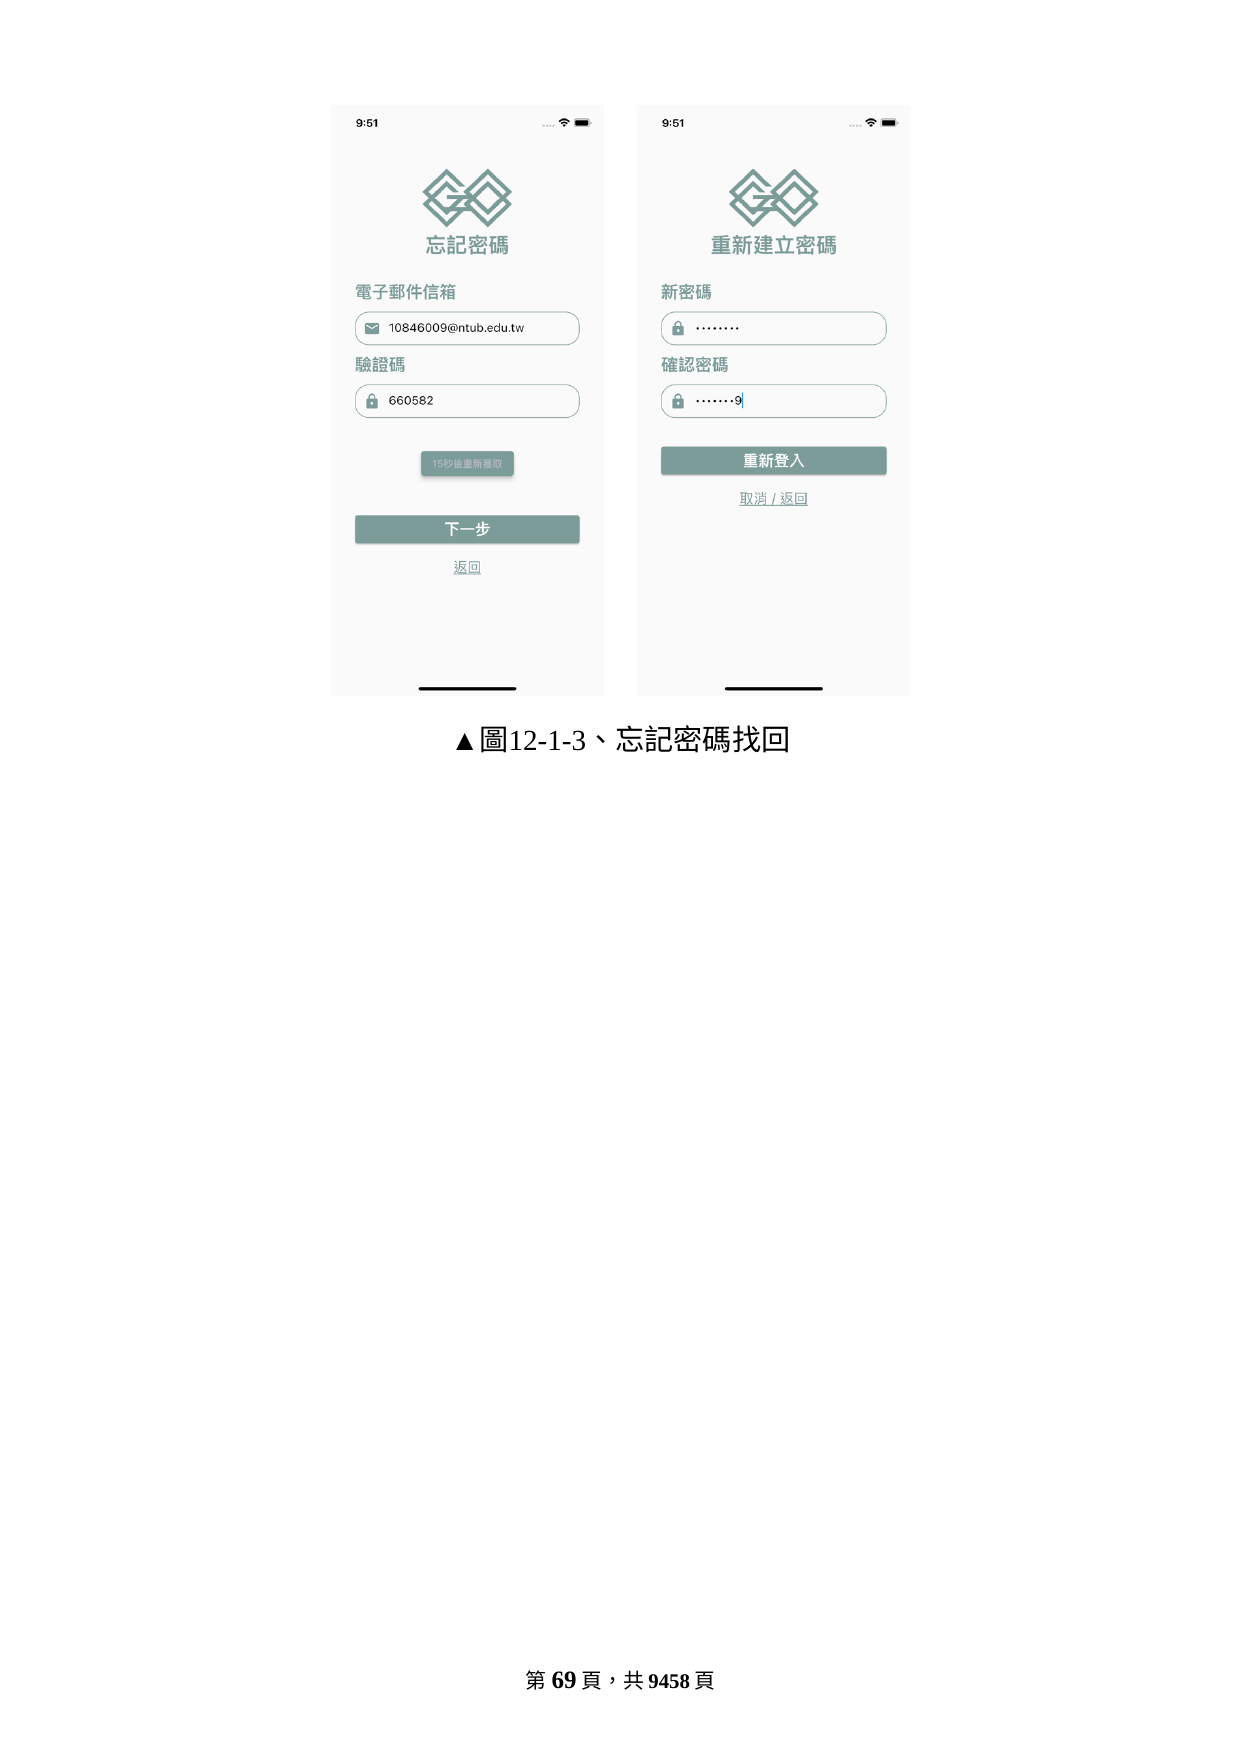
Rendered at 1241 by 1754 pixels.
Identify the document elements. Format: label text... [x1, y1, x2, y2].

picture [636, 105, 911, 696]
picture [330, 105, 604, 696]
